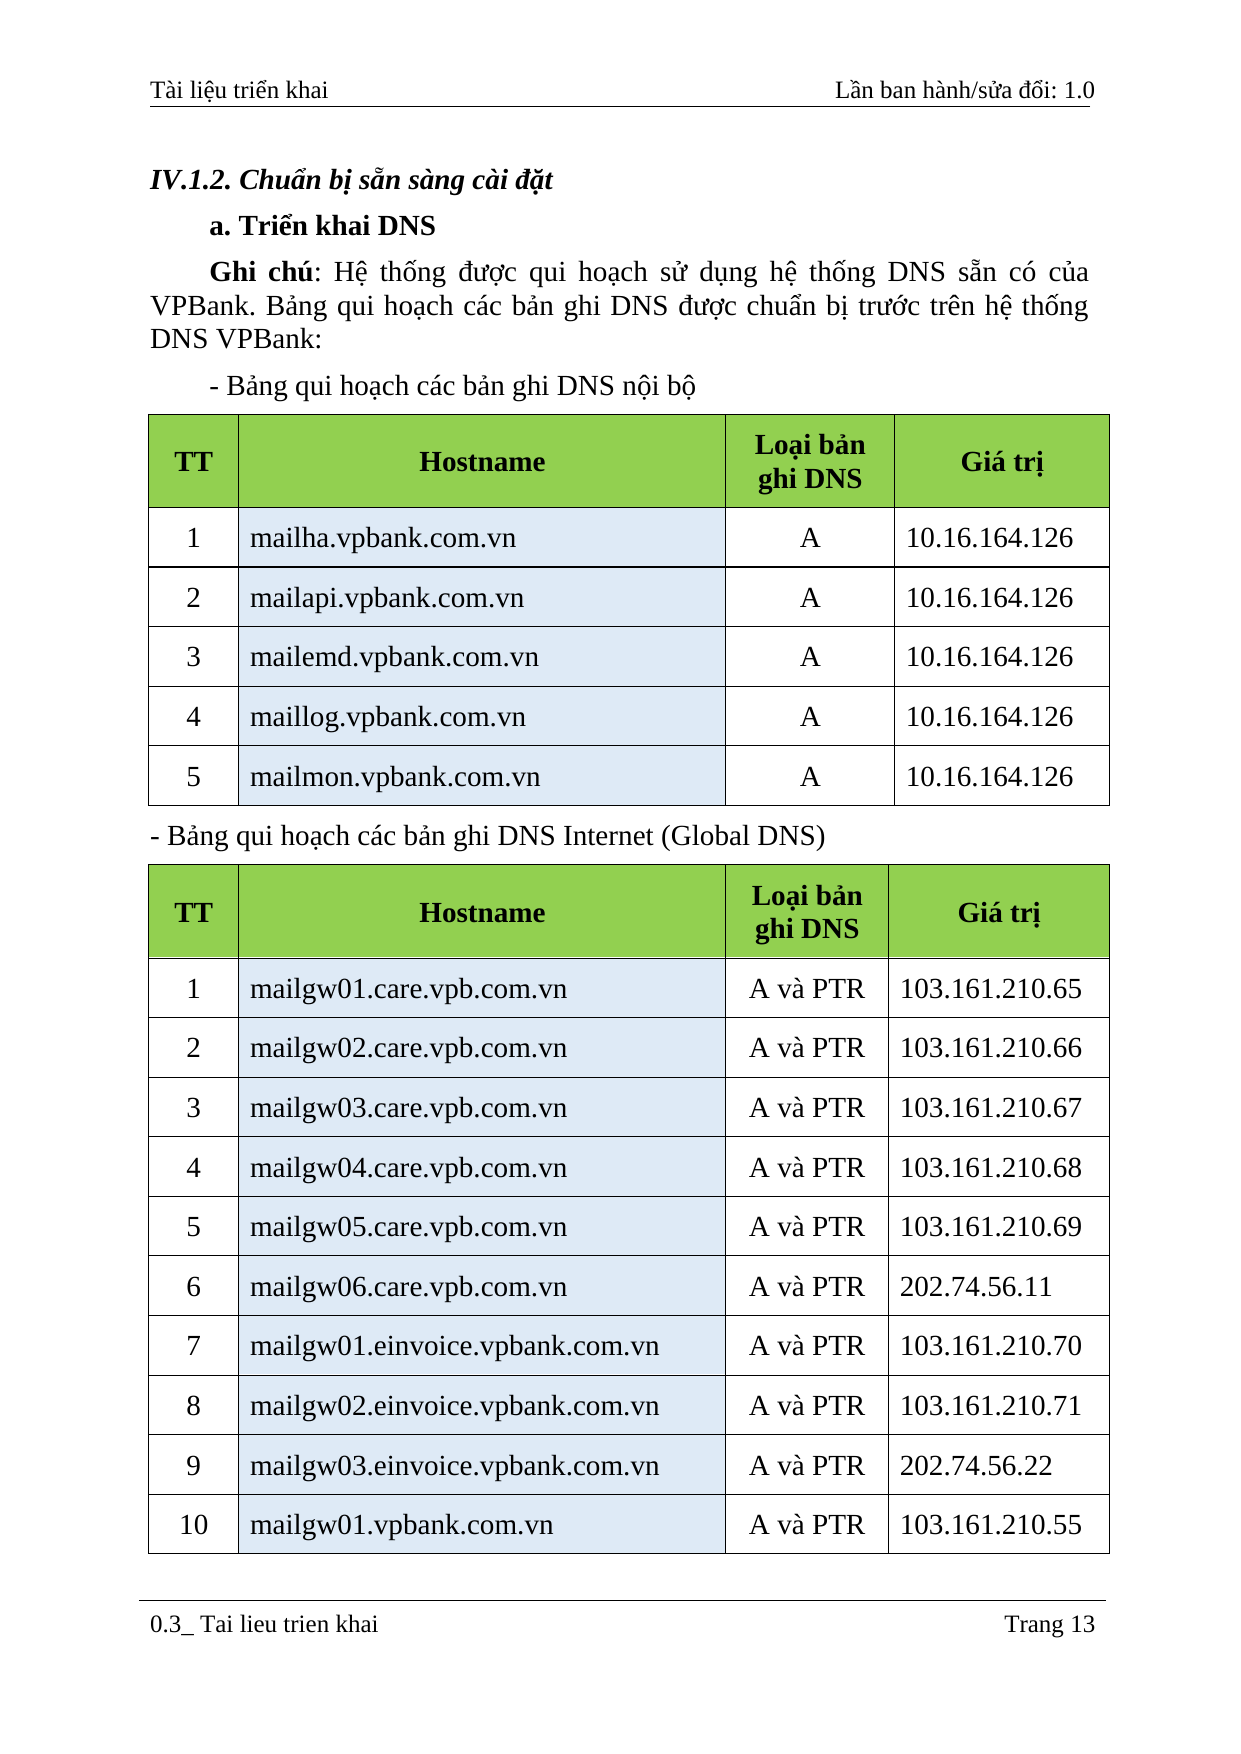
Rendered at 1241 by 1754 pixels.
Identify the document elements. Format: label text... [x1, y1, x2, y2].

table_cell mailmon.vpbank.com.vn [239, 746, 725, 805]
table_cell A và PTR [726, 1018, 888, 1077]
table_header Hostname [239, 415, 725, 507]
table_header Hostname [239, 865, 725, 957]
table_cell 9 [149, 1435, 238, 1494]
table_cell 4 [149, 1137, 238, 1196]
table_cell mailgw01.einvoice.vpbank.com.vn [239, 1316, 725, 1374]
list Triển khai DNS [150, 208, 1090, 242]
table_cell A và PTR [726, 1137, 888, 1196]
table_cell 103.161.210.69 [889, 1197, 1109, 1255]
table_cell 103.161.210.65 [889, 959, 1109, 1017]
table_cell A [726, 687, 894, 745]
table_cell A và PTR [726, 1435, 888, 1494]
table_cell mailgw02.einvoice.vpbank.com.vn [239, 1376, 725, 1434]
table_cell mailgw03.einvoice.vpbank.com.vn [239, 1435, 725, 1494]
table_cell A và PTR [726, 1197, 888, 1255]
table_cell A [726, 627, 894, 686]
table_cell mailgw01.vpbank.com.vn [239, 1495, 725, 1553]
table_header Giá trị [895, 415, 1109, 507]
table_cell A và PTR [726, 1495, 888, 1553]
table_cell mailgw02.care.vpb.com.vn [239, 1018, 725, 1077]
table_cell mailgw04.care.vpb.com.vn [239, 1137, 725, 1196]
table_cell mailapi.vpbank.com.vn [239, 568, 725, 626]
table_cell A [726, 746, 894, 805]
text - Bảng qui hoạch các bản ghi DNS nội bộ [150, 368, 1090, 401]
table_cell 10.16.164.126 [895, 508, 1109, 566]
table_cell 103.161.210.66 [889, 1018, 1109, 1077]
table_cell A [726, 568, 894, 626]
text - Bảng qui hoạch các bản ghi DNS Internet (Global DNS) [150, 818, 1090, 852]
table_cell 10 [149, 1495, 238, 1553]
table_cell 10.16.164.126 [895, 627, 1109, 686]
table_header Giá trị [889, 865, 1109, 957]
table_cell 3 [149, 627, 238, 686]
table_cell A và PTR [726, 959, 888, 1017]
table_cell A và PTR [726, 1078, 888, 1136]
table_cell 1 [149, 508, 238, 566]
table_cell mailgw01.care.vpb.com.vn [239, 959, 725, 1017]
table_cell mailgw03.care.vpb.com.vn [239, 1078, 725, 1136]
table_header TT [149, 865, 238, 957]
table_cell 10.16.164.126 [895, 746, 1109, 805]
table_cell 5 [149, 1197, 238, 1255]
table_cell 10.16.164.126 [895, 687, 1109, 745]
table_cell 2 [149, 1018, 238, 1077]
table_cell 103.161.210.55 [889, 1495, 1109, 1553]
table_cell 202.74.56.11 [889, 1256, 1109, 1315]
table_cell A và PTR [726, 1256, 888, 1315]
table_cell 103.161.210.71 [889, 1376, 1109, 1434]
table_cell 1 [149, 959, 238, 1017]
table_cell mailha.vpbank.com.vn [239, 508, 725, 566]
table_cell 4 [149, 687, 238, 745]
table_cell mailemd.vpbank.com.vn [239, 627, 725, 686]
table_cell A và PTR [726, 1376, 888, 1434]
table_cell 7 [149, 1316, 238, 1374]
table_cell mailgw05.care.vpb.com.vn [239, 1197, 725, 1255]
table_cell 2 [149, 568, 238, 626]
subtitle IV.1.2. Chuẩn bị sẵn sàng cài đặt [150, 162, 1090, 196]
table_cell 8 [149, 1376, 238, 1434]
table_header Loại bản ghi DNS [726, 865, 888, 957]
text Ghi chú: Hệ thống được qui hoạch sử dụng hệ thống DNS sẵn có của VPBank. Bảng qui hoạch các bản ghi DNS được chuẩn bị trước trên hệ thống DNS VPBank: [150, 254, 1090, 355]
table_cell 103.161.210.68 [889, 1137, 1109, 1196]
table_cell 10.16.164.126 [895, 568, 1109, 626]
table_cell 3 [149, 1078, 238, 1136]
table_cell mailgw06.care.vpb.com.vn [239, 1256, 725, 1315]
table_header Loại bản ghi DNS [726, 415, 894, 507]
table_cell 103.161.210.70 [889, 1316, 1109, 1374]
table_cell 5 [149, 746, 238, 805]
table_cell 202.74.56.22 [889, 1435, 1109, 1494]
table_cell 6 [149, 1256, 238, 1315]
table_cell A và PTR [726, 1316, 888, 1374]
table_cell maillog.vpbank.com.vn [239, 687, 725, 745]
table_cell A [726, 508, 894, 566]
table_header TT [149, 415, 238, 507]
table_cell 103.161.210.67 [889, 1078, 1109, 1136]
